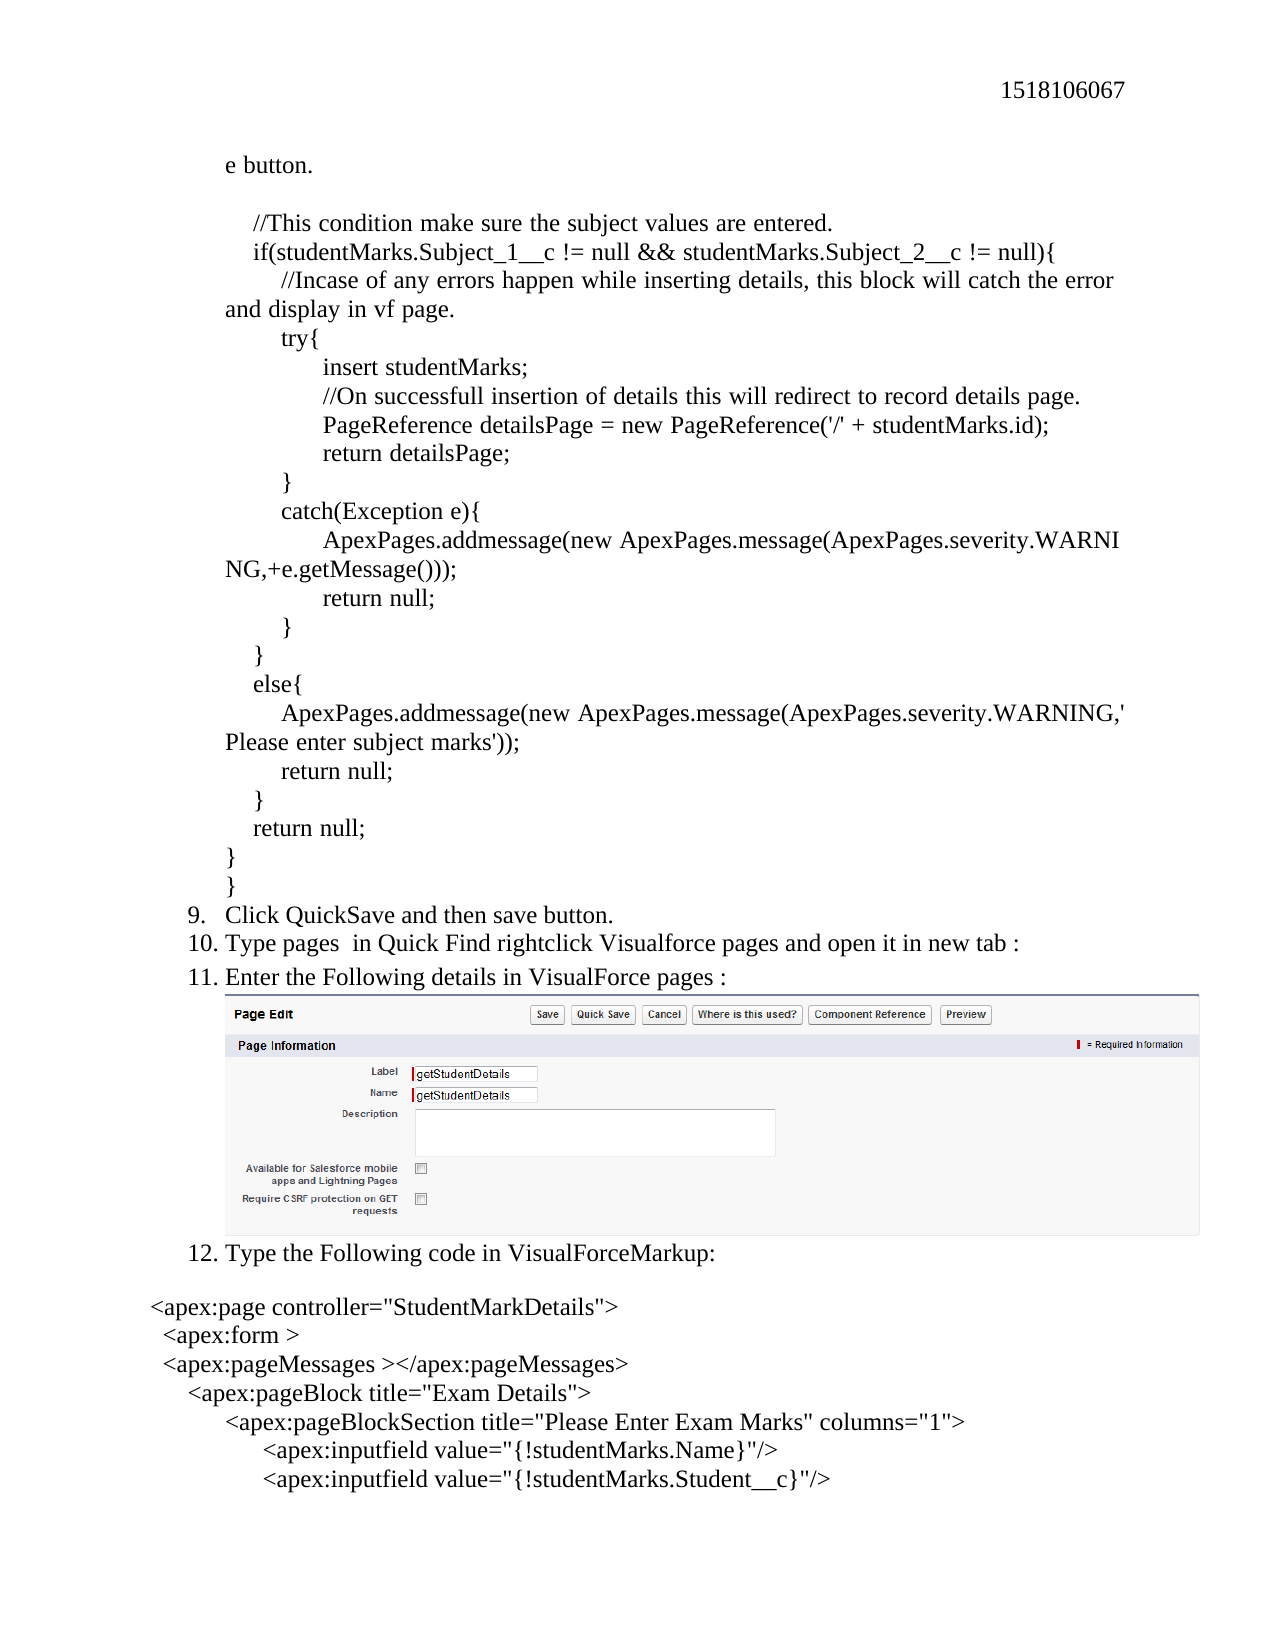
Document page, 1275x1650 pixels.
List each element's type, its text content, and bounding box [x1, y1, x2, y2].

text <apex:pageMessages ></apex:pageMessages> [150, 1349, 1125, 1378]
list Enter the Following details in VisualForce pages : [187, 962, 1125, 990]
text <apex:inputfield value="{!studentMarks.Name}"/> [150, 1436, 1125, 1464]
picture [225, 994, 1200, 1238]
list Click QuickSave and then save button. [187, 900, 1125, 928]
text <apex:page controller="StudentMarkDetails"> [150, 1292, 1125, 1321]
text <apex:pageBlock title="Exam Details"> [150, 1378, 1125, 1407]
list Type the Following code in VisualForceMarkup: [187, 1238, 1125, 1267]
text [225, 150, 1125, 900]
text <apex:form > [150, 1321, 1125, 1349]
list Type pages in Quick Find rightclick Visualforce pages and open it in new tab : [187, 928, 1125, 957]
text <apex:pageBlockSection title="Please Enter Exam Marks" columns="1"> [150, 1407, 1125, 1436]
text <apex:inputfield value="{!studentMarks.Student__c}"/> [150, 1464, 1125, 1493]
